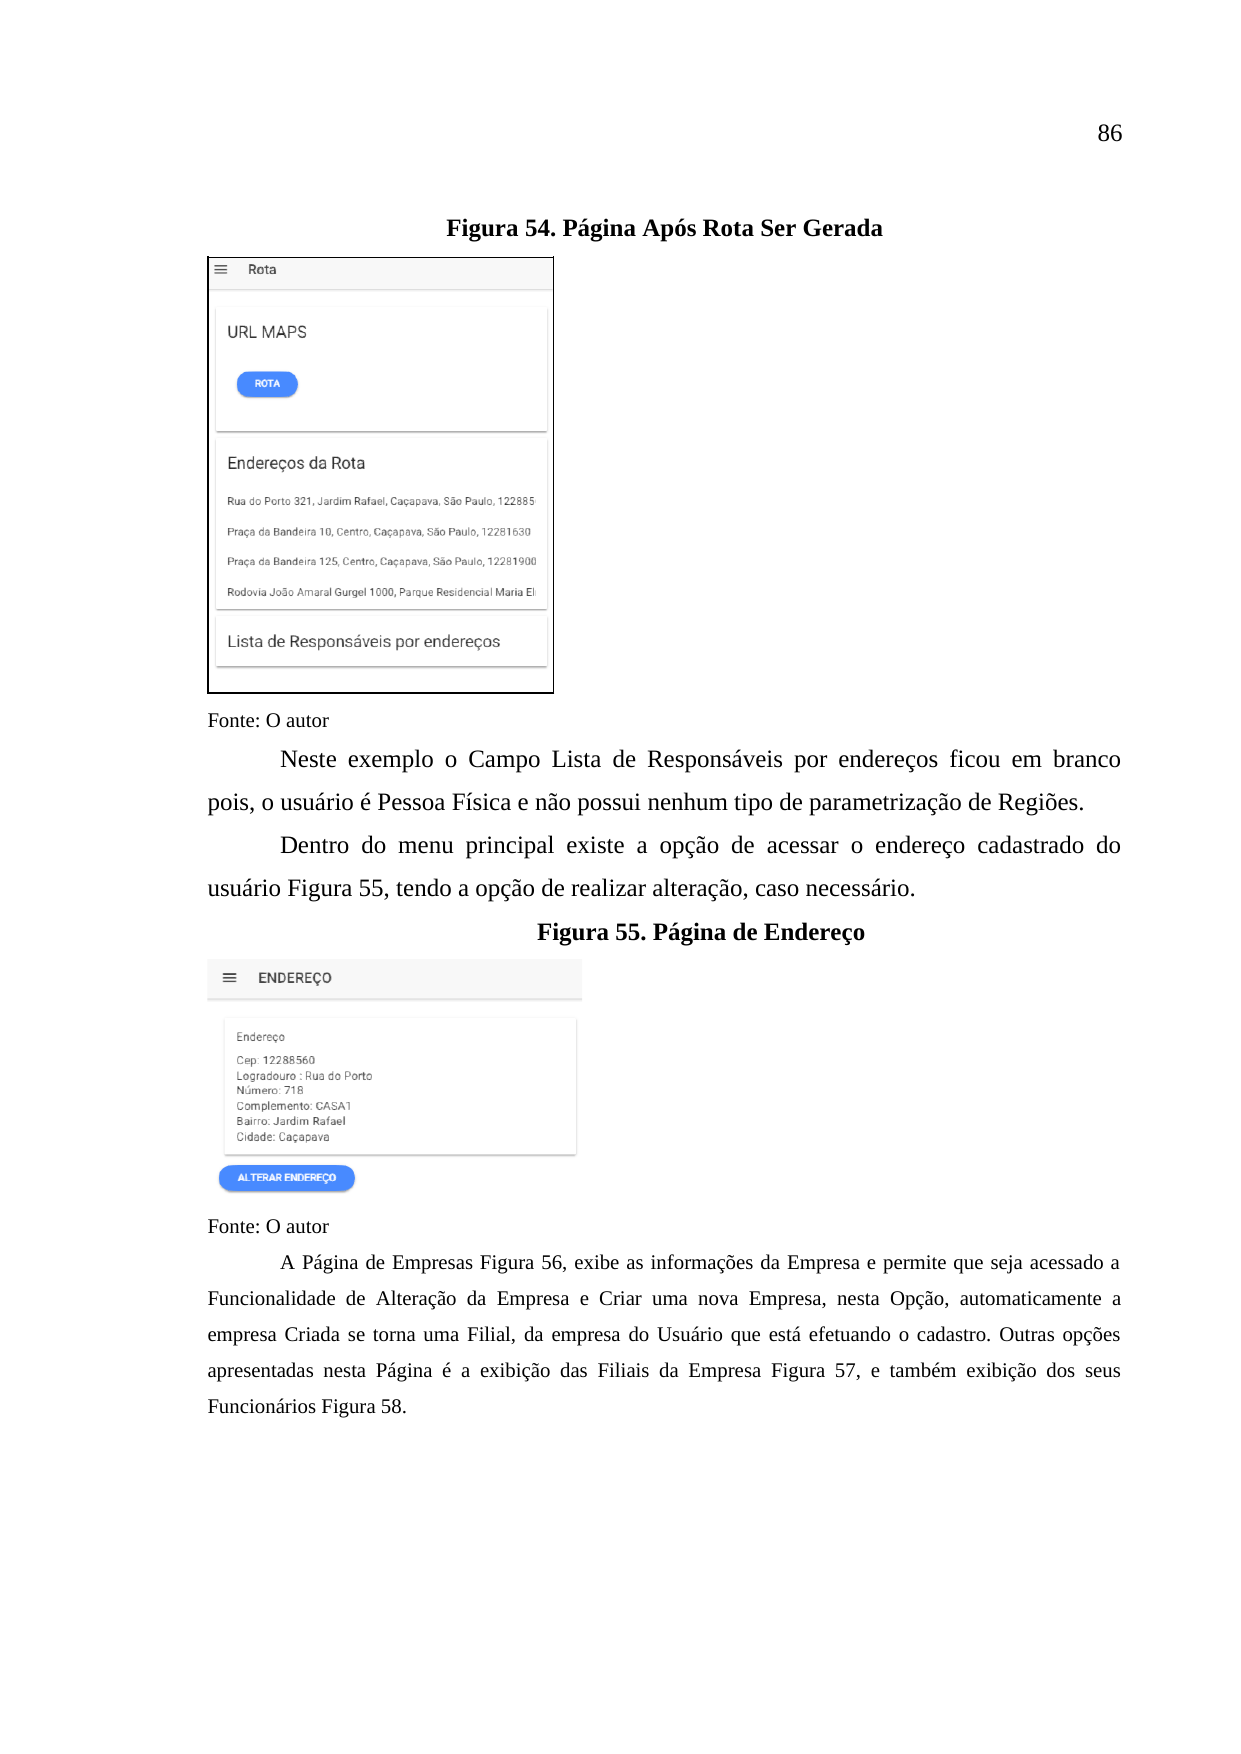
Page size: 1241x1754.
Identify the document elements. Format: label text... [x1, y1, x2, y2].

text Neste exemplo o Campo Lista de Responsáveis por endereços ficou em branco pois, o usuário é Pessoa Física e não possui nenhum tipo de parametrização de Regiões. [207, 744, 1122, 816]
text Dentro do menu principal existe a opção de acessar o endereço cadastrado do usuário Figura 55, tendo a opção de realizar alteração, caso necessário. [207, 830, 1122, 902]
text Figura 54. Página Após Rota Ser Gerada [207, 213, 1122, 242]
text A Página de Empresas Figura 56, exibe as informações da Empresa e permite que seja acessado a Funcionalidade de Alteração da Empresa e Criar uma nova Empresa, nesta Opção, automaticamente a empresa Criada se torna uma Filial, da empresa do Usuário que está efetuando o cadastro. Outras opções apresentadas nesta Página é a exibição das Filiais da Empresa Figura 57, e também exibição dos seus Funcionários Figura 58. [207, 1250, 1122, 1418]
picture [209, 258, 553, 692]
picture [207, 959, 583, 1202]
text Figura 55. Página de Endereço [207, 917, 1122, 945]
text Fonte: O autor [207, 708, 1122, 732]
